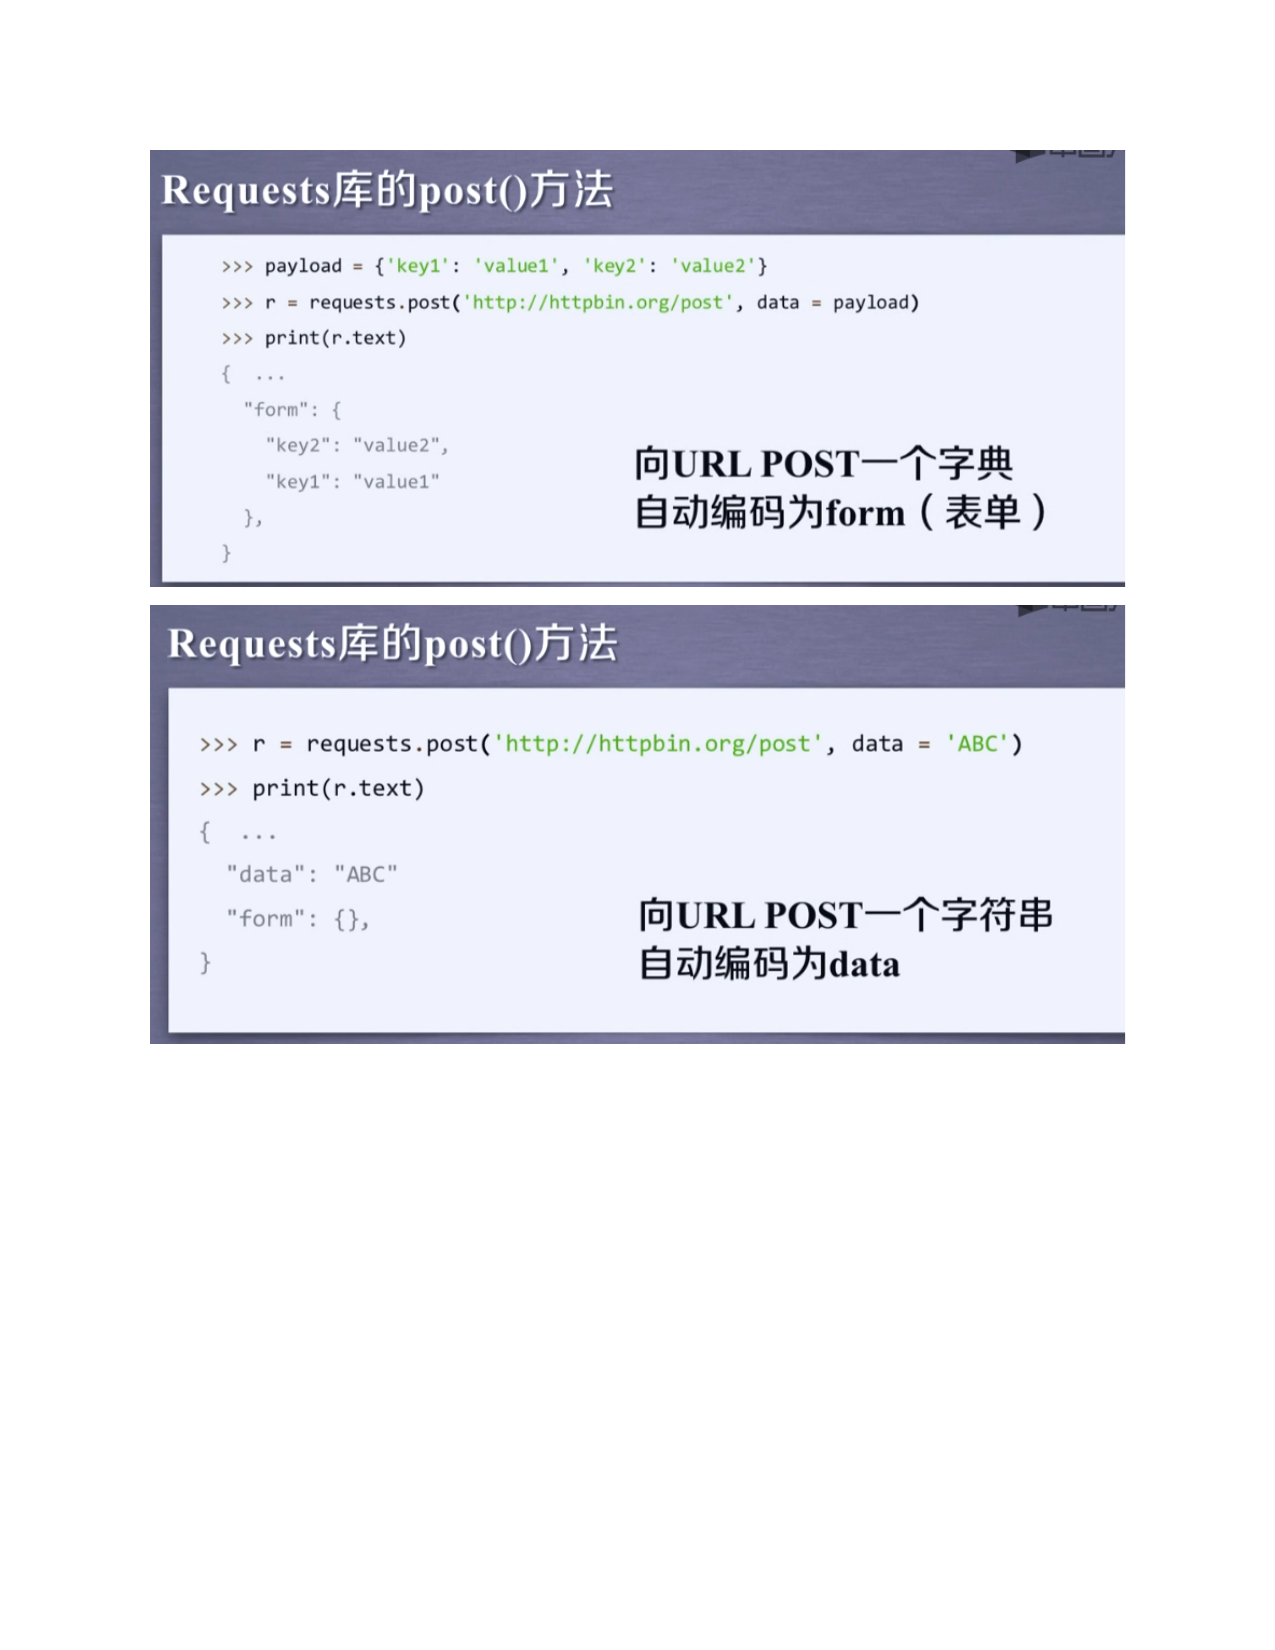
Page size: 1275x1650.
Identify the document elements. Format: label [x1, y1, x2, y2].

picture [150, 150, 1125, 587]
picture [150, 605, 1125, 1044]
